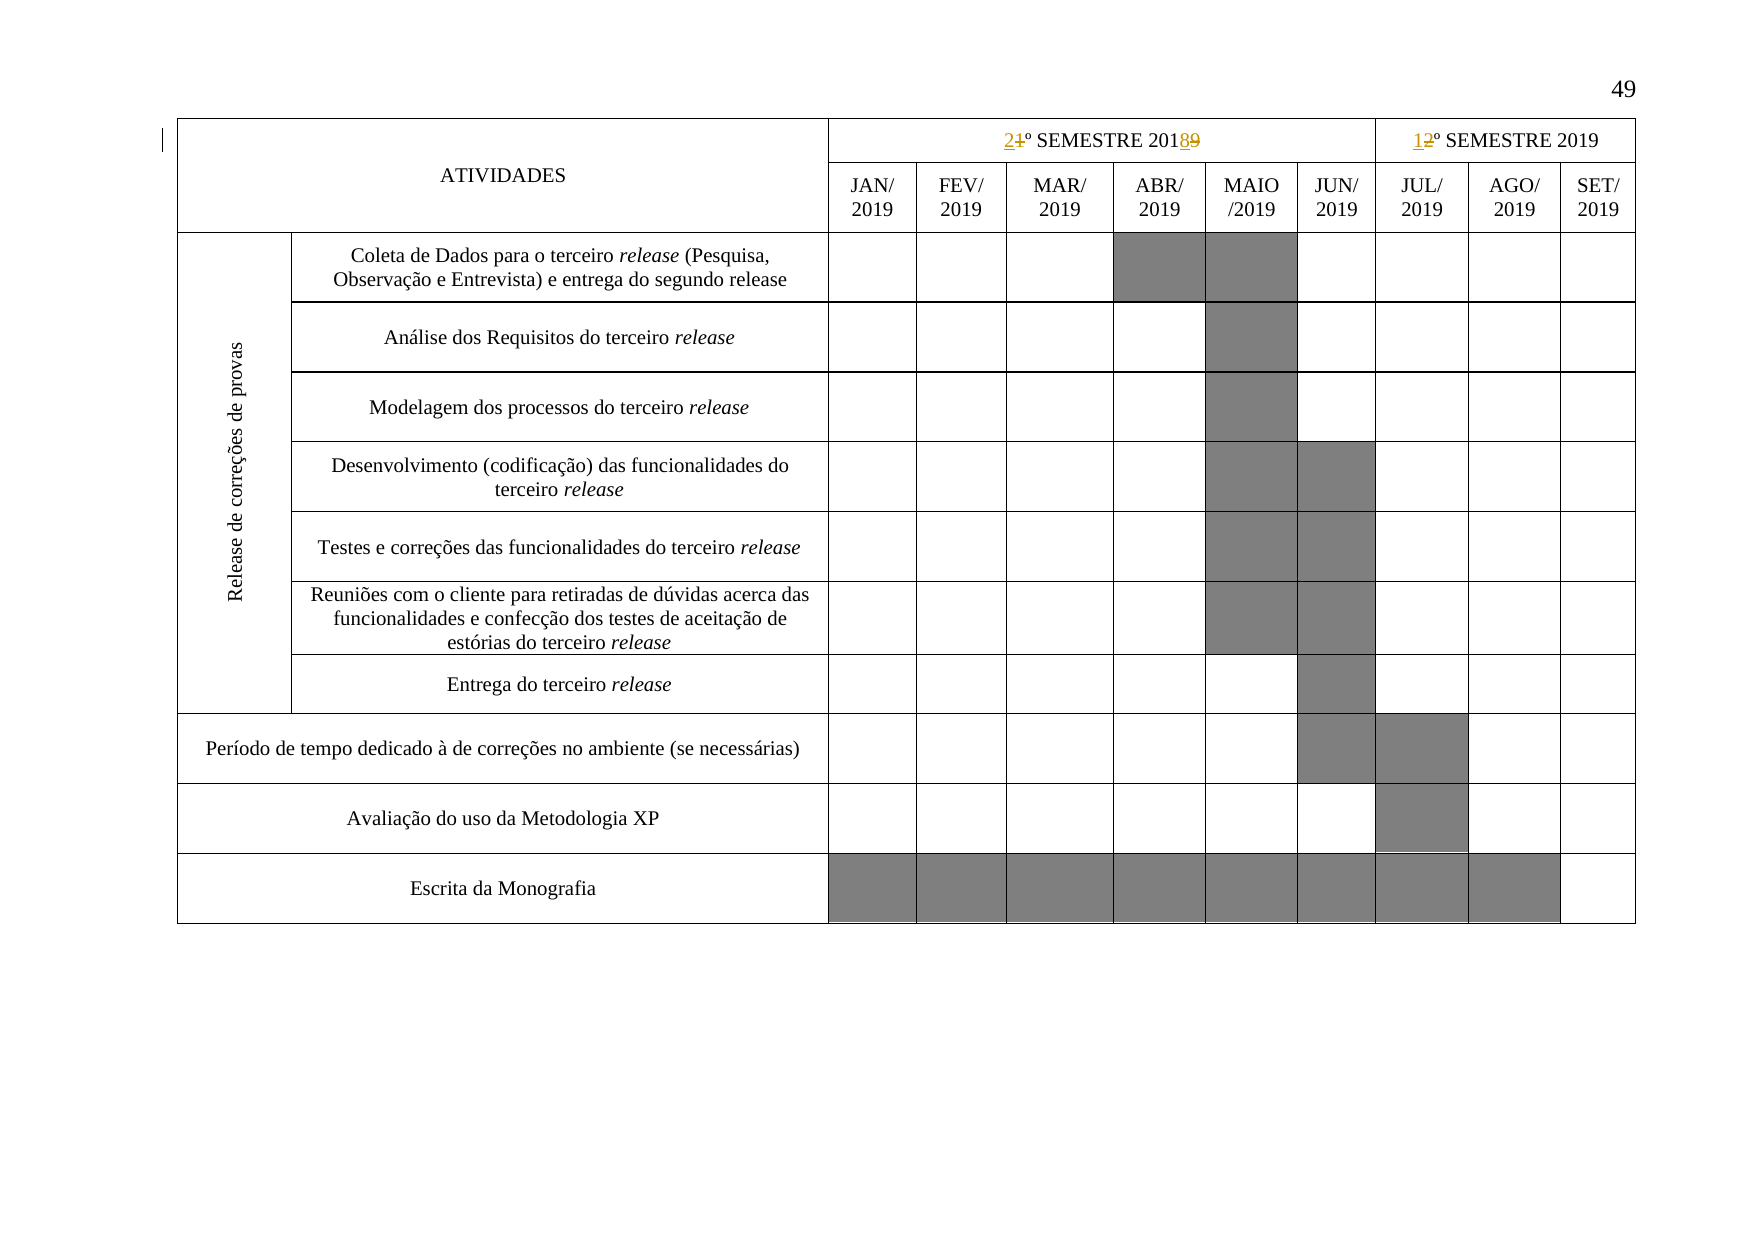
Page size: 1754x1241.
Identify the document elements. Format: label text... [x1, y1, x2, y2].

table_cell MAIO /2019 [1206, 163, 1297, 232]
table_cell [1206, 714, 1297, 783]
table_cell [1298, 854, 1375, 922]
table_cell [1376, 582, 1468, 654]
table_cell [1114, 784, 1205, 852]
table_cell [1007, 373, 1113, 441]
table_cell [1298, 442, 1375, 511]
table_cell [917, 373, 1006, 441]
table_cell [1469, 854, 1560, 922]
table_cell FEV/ 2019 [917, 163, 1006, 232]
table_cell [1376, 233, 1468, 301]
table_cell [1376, 373, 1468, 441]
table_cell [1114, 854, 1205, 922]
table_cell [1469, 233, 1560, 301]
table_cell [1114, 442, 1205, 511]
table_cell [917, 303, 1006, 371]
table_cell [1298, 512, 1375, 581]
table_cell [1206, 442, 1297, 511]
table_header º SEMESTRE 2019 [1376, 119, 1635, 162]
table_cell [1007, 512, 1113, 581]
table_cell [1469, 512, 1560, 581]
table_cell [1114, 512, 1205, 581]
table_cell Escrita da Monografia [178, 854, 828, 922]
table_cell Desenvolvimento (codificação) das funcionalidades do terceiro release [292, 442, 828, 511]
table_cell [829, 303, 916, 371]
table_cell [1298, 373, 1375, 441]
table_cell [1298, 303, 1375, 371]
table_cell [1298, 582, 1375, 654]
table_cell [1114, 714, 1205, 783]
table_cell [1298, 714, 1375, 783]
table_cell JAN/ 2019 [829, 163, 916, 232]
table_cell [917, 512, 1006, 581]
table_cell [917, 442, 1006, 511]
table_cell [1561, 233, 1635, 301]
table_cell [917, 784, 1006, 852]
table_cell [1206, 233, 1297, 301]
table_cell [1007, 233, 1113, 301]
table_cell [1469, 373, 1560, 441]
table_cell [1561, 784, 1635, 852]
table_cell [1561, 582, 1635, 654]
table_cell [1469, 442, 1560, 511]
table_cell [917, 233, 1006, 301]
table_header ATIVIDADES [178, 119, 828, 232]
table_cell [829, 373, 916, 441]
table_cell [829, 582, 916, 654]
table_cell JUN/ 2019 [1298, 163, 1375, 232]
table_cell [1114, 303, 1205, 371]
table_cell Entrega do terceiro release [292, 655, 828, 713]
table_cell [1469, 582, 1560, 654]
table_cell [1561, 655, 1635, 713]
table_cell [1561, 512, 1635, 581]
table_cell JUL/ 2019 [1376, 163, 1468, 232]
table_cell MAR/ 2019 [1007, 163, 1113, 232]
table_cell [917, 854, 1006, 922]
table_cell Modelagem dos processos do terceiro release [292, 373, 828, 441]
table_cell [1114, 582, 1205, 654]
table_cell [1376, 854, 1468, 922]
table_cell Análise dos Requisitos do terceiro release [292, 303, 828, 371]
table_cell [917, 655, 1006, 713]
table_cell [1561, 373, 1635, 441]
table_cell Testes e correções das funcionalidades do terceiro release [292, 512, 828, 581]
table_cell [1206, 784, 1297, 852]
table_cell [1007, 854, 1113, 922]
table_cell [1376, 512, 1468, 581]
table_cell [1206, 303, 1297, 371]
table_cell [1561, 714, 1635, 783]
table_cell [1469, 714, 1560, 783]
table_cell [1007, 784, 1113, 852]
table_cell [1007, 714, 1113, 783]
table_cell [829, 512, 916, 581]
table_cell [1376, 303, 1468, 371]
table_cell [1007, 303, 1113, 371]
table_cell [1469, 784, 1560, 852]
table_cell [1298, 655, 1375, 713]
table_cell [917, 714, 1006, 783]
table_cell [1469, 655, 1560, 713]
table_cell [1206, 854, 1297, 922]
table_cell [1206, 655, 1297, 713]
table_cell [1007, 442, 1113, 511]
table_cell Coleta de Dados para o terceiro release (Pesquisa, Observação e Entrevista) e entrega do segundo release [292, 233, 828, 301]
table_cell AGO/ 2019 [1469, 163, 1560, 232]
table_cell SET/ 2019 [1561, 163, 1635, 232]
table_cell [1561, 303, 1635, 371]
table_cell [1298, 233, 1375, 301]
table_cell [1114, 373, 1205, 441]
table_cell [829, 714, 916, 783]
table_cell [1206, 373, 1297, 441]
table_cell [829, 854, 916, 922]
table_cell [1114, 233, 1205, 301]
table_cell [829, 784, 916, 852]
table_cell [1376, 714, 1468, 783]
table_cell [1561, 442, 1635, 511]
table_cell Release de correções de provas [178, 233, 291, 713]
table_cell [1007, 582, 1113, 654]
table_cell [1007, 655, 1113, 713]
table_cell [1376, 784, 1468, 852]
table_cell [1376, 655, 1468, 713]
table_cell Reuniões com o cliente para retiradas de dúvidas acerca das funcionalidades e confecção dos testes de aceitação de estórias do terceiro release [292, 582, 828, 654]
table_cell [829, 442, 916, 511]
table_cell [1114, 655, 1205, 713]
table_cell Período de tempo dedicado à de correções no ambiente (se necessárias) [178, 714, 828, 783]
table_cell [1561, 854, 1635, 922]
table_cell [829, 233, 916, 301]
table_cell Avaliação do uso da Metodologia XP [178, 784, 828, 852]
table_cell [1376, 442, 1468, 511]
table_cell [1469, 303, 1560, 371]
table_header º SEMESTRE 201 [829, 119, 1375, 162]
table_cell ABR/ 2019 [1114, 163, 1205, 232]
table_cell [1206, 512, 1297, 581]
table_cell [1206, 582, 1297, 654]
table_cell [829, 655, 916, 713]
table_cell [917, 582, 1006, 654]
table_cell [1298, 784, 1375, 852]
